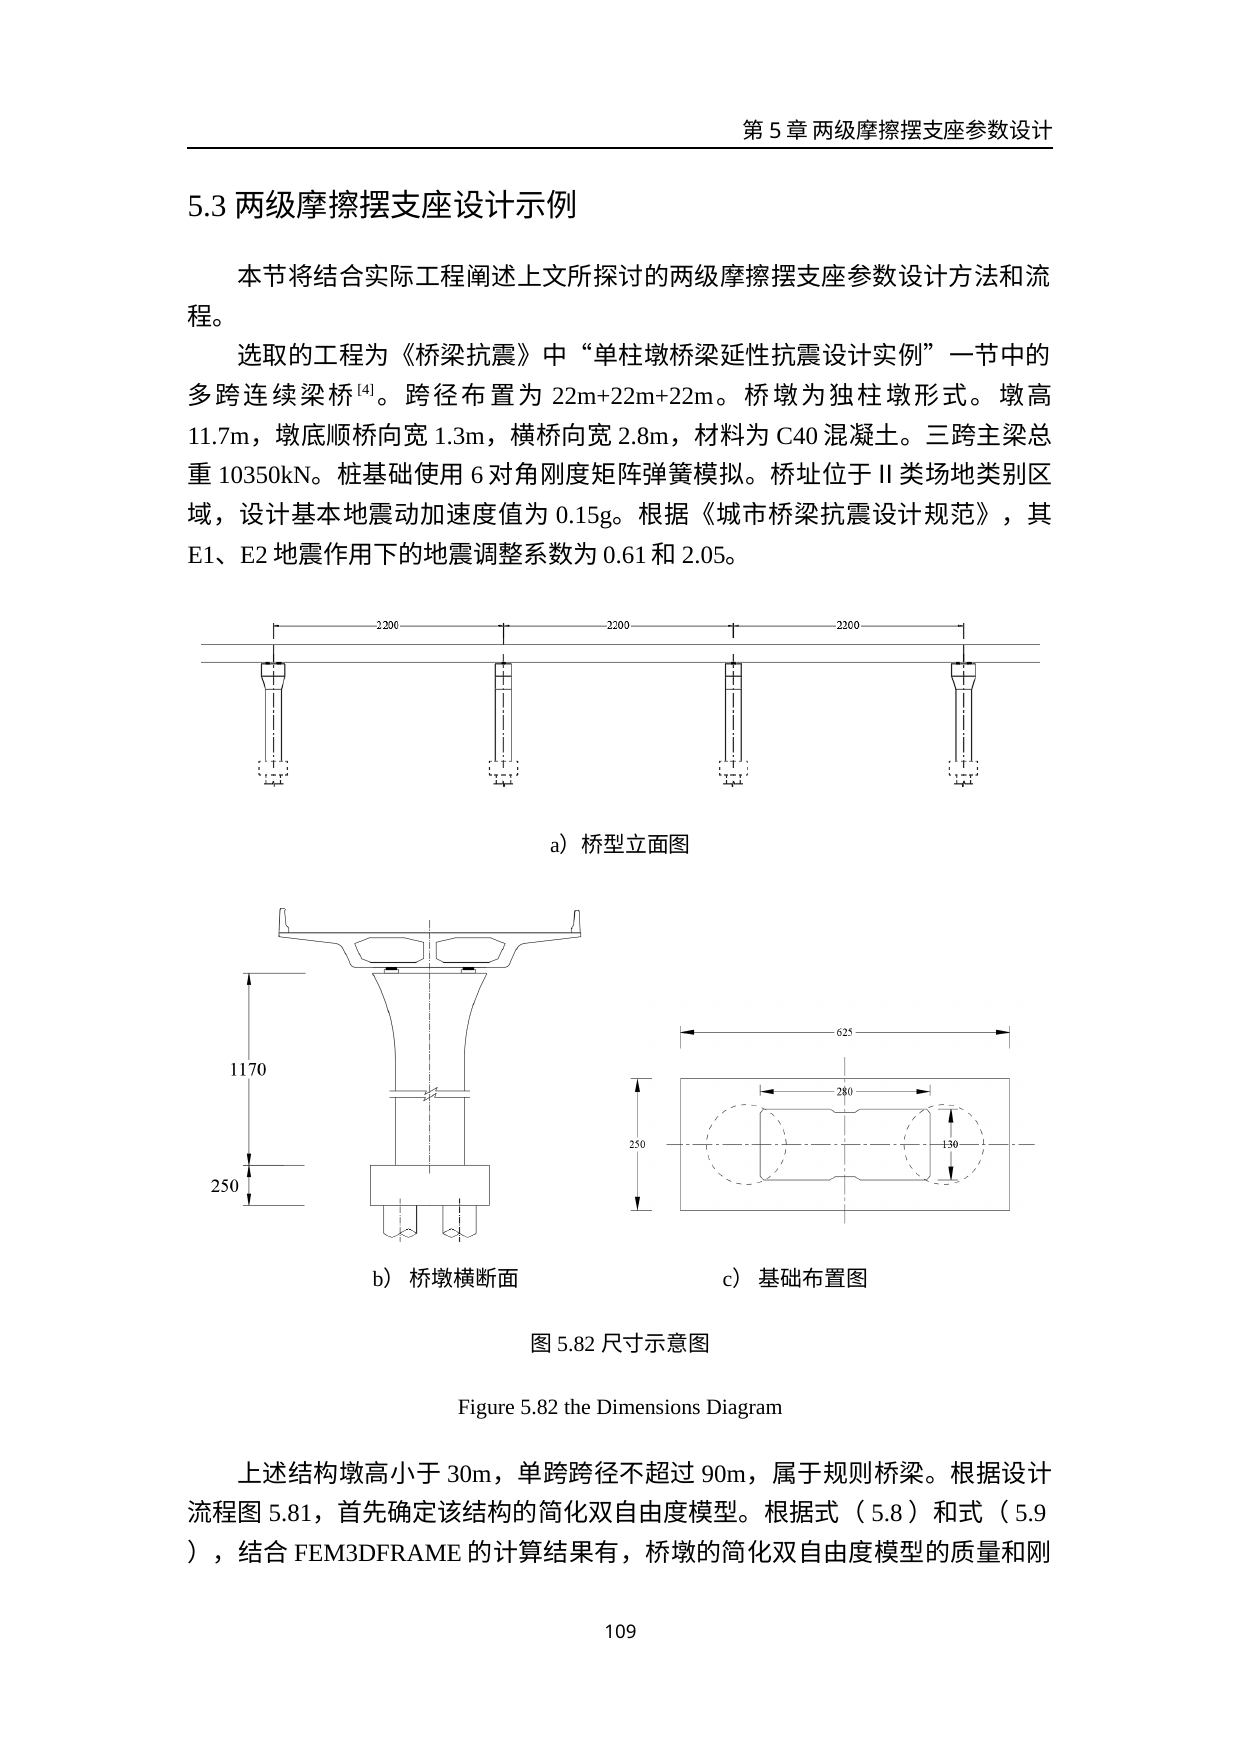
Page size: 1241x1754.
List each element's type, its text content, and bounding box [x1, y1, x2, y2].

picture [187, 572, 1053, 789]
subtitle 两级摩擦摆支座设计示例 [187, 163, 1053, 242]
text b） 桥墩横断面 c） 基础布置图 [187, 1257, 1053, 1297]
picture [202, 888, 617, 1244]
text a）桥型立面图 [187, 823, 1053, 863]
text 选取的工程为《桥梁抗震》中“单柱墩桥梁延性抗震设计实例”一节中的多跨连续梁桥[4]。跨径布置为22m+22m+22m。桥墩为独柱墩形式。墩高11.7m，墩底顺桥向宽1.3m，横桥向宽2.8m，材料为C40混凝土。三跨主梁总重10350kN。桩基础使用6对角刚度矩阵弹簧模拟。桥址位于Ⅱ类场地类别区域，设计基本地震动加速度值为0.15g。根据《城市桥梁抗震设计规范》，其E1、E2地震作用下的地震调整系数为0.61和2.05。 [187, 334, 1053, 572]
picture [623, 998, 1038, 1244]
text 本节将结合实际工程阐述上文所探讨的两级摩擦摆支座参数设计方法和流程。 [187, 255, 1053, 334]
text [187, 1451, 1053, 1570]
